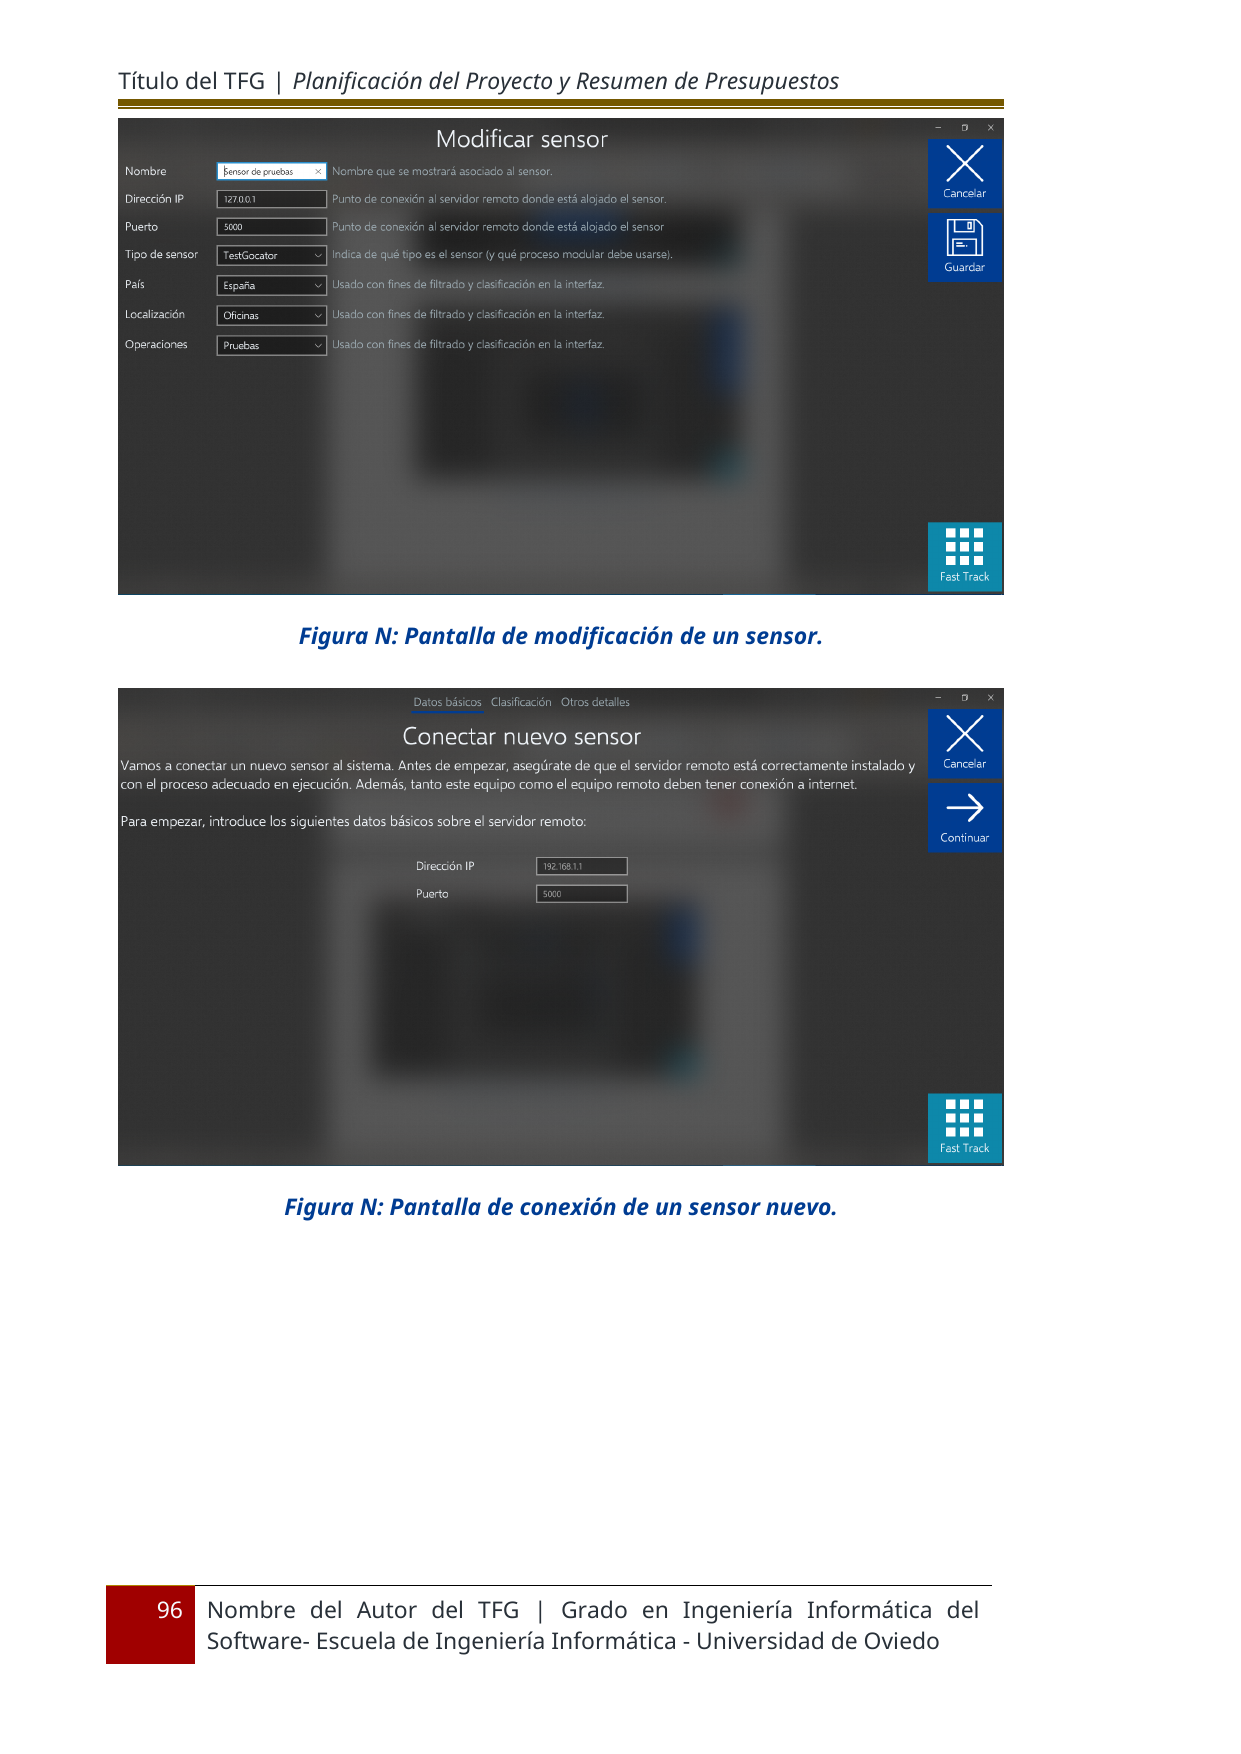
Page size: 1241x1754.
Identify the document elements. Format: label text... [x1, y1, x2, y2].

picture [118, 688, 1004, 1166]
text Figura N: Pantalla de conexión de un sensor nuevo. [118, 1191, 1004, 1222]
text Figura N: Pantalla de modificación de un sensor. [118, 620, 1004, 651]
picture [118, 118, 1004, 595]
